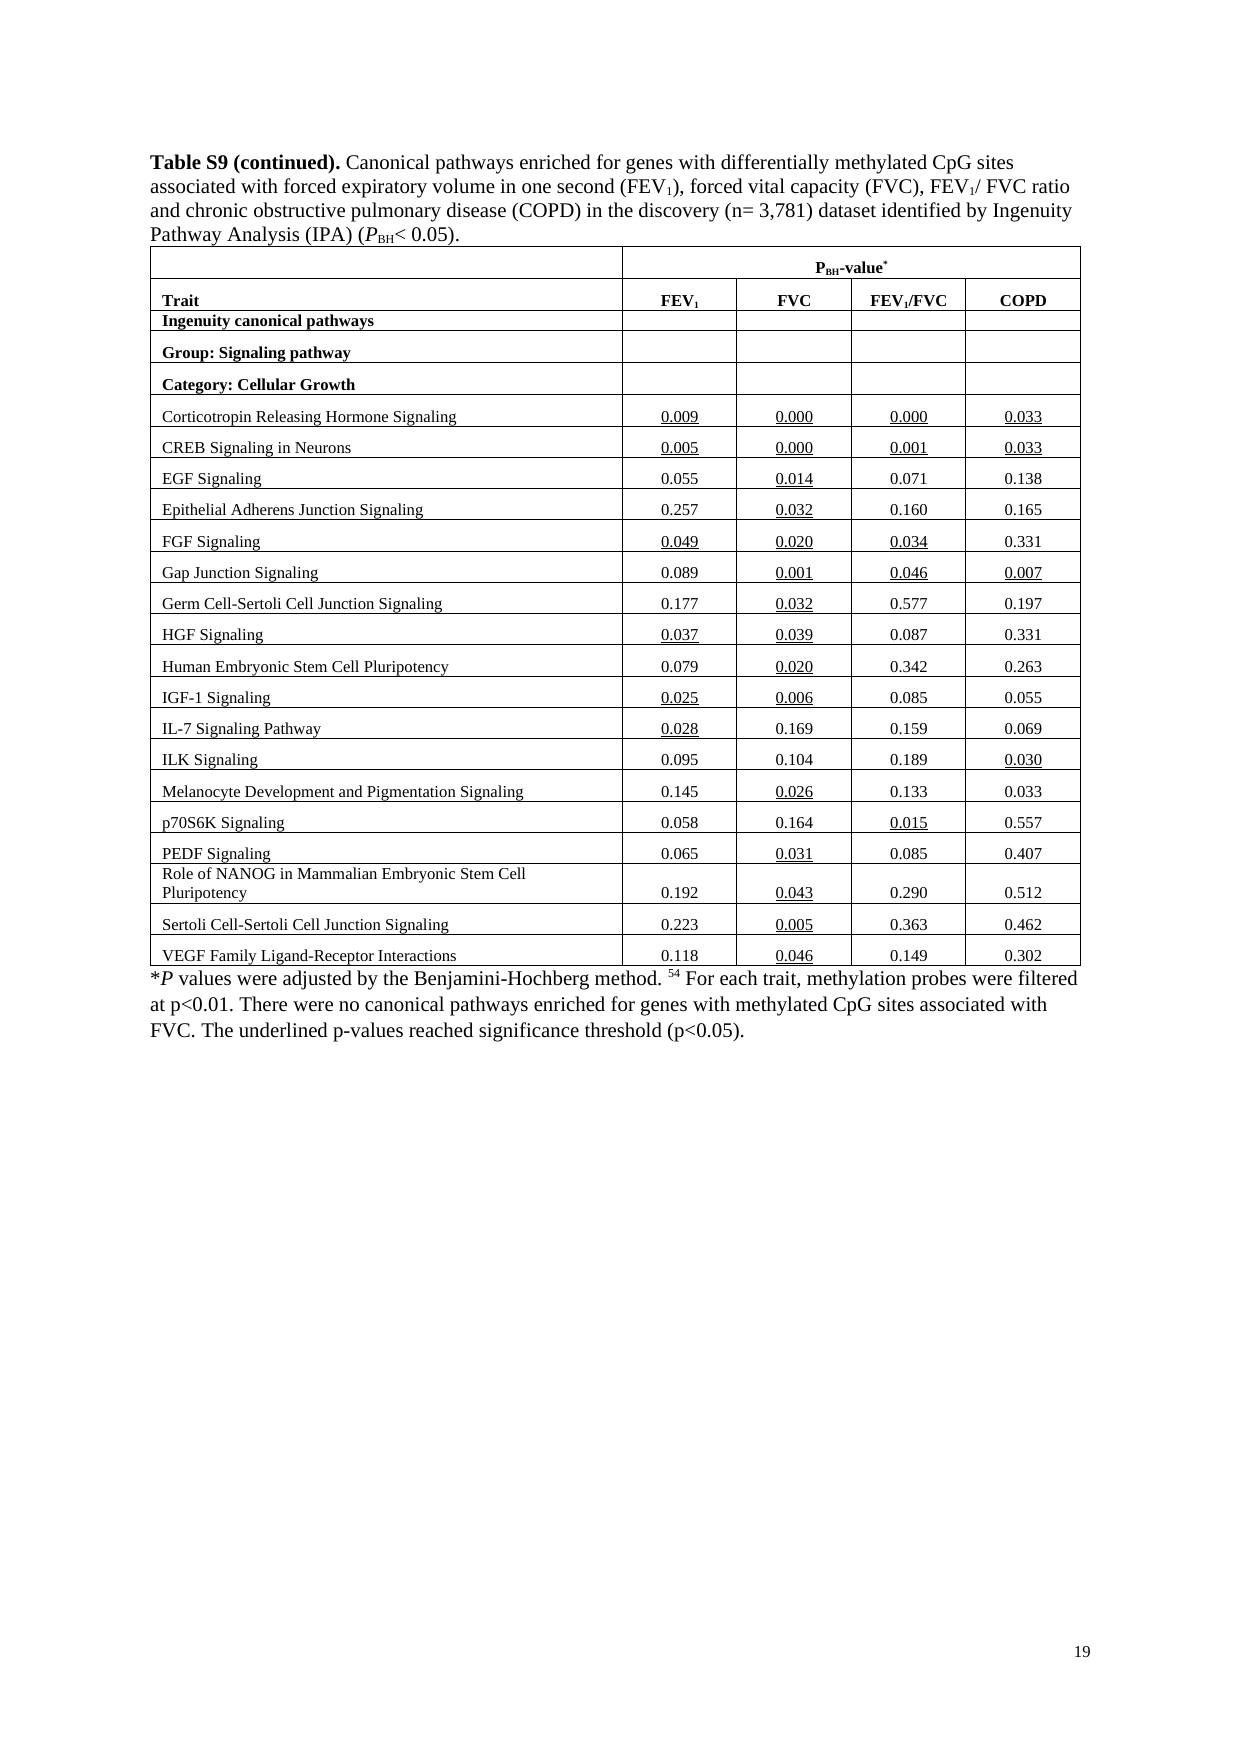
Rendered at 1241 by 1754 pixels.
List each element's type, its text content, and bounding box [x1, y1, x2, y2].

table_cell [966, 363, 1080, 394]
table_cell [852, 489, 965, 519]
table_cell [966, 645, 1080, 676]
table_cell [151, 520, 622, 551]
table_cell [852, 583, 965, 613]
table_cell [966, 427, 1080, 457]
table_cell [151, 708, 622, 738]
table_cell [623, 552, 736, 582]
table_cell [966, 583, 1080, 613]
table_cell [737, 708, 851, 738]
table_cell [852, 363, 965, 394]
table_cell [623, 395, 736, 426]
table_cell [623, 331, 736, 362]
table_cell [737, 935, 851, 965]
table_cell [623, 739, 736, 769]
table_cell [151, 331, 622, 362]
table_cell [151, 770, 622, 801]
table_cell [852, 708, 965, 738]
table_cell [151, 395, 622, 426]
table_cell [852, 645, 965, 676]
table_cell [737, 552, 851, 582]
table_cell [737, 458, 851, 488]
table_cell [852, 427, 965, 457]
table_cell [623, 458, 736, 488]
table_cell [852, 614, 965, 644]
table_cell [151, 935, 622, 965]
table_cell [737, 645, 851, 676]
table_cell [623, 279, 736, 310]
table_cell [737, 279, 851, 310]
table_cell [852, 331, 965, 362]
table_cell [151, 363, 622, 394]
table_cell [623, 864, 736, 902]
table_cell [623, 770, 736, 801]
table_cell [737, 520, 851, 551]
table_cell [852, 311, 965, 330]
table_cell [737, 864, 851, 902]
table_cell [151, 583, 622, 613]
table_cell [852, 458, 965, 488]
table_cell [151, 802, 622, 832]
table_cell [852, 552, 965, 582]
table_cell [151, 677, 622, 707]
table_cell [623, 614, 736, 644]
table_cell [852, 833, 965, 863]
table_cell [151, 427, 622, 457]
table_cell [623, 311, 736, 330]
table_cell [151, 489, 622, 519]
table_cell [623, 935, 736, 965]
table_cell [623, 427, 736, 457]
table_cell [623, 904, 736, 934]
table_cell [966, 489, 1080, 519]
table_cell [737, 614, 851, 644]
text Table S9 (continued). Canonical pathways enriched for genes with differentially methylated CpG sites associated with forced expiratory volume in one second (FEV1), forced vital capacity (FVC), FEV1/ FVC ratio and chronic obstructive pulmonary disease (COPD) in the discovery (n= 3,781) dataset identified by Ingenuity Pathway Analysis (IPA) (PBH< 0.05). [150, 150, 1090, 246]
text *P values were adjusted by the Benjamini-Hochberg method. 54 For each trait, methylation probes were filtered at p<0.01. There were no canonical pathways enriched for genes with methylated CpG sites associated with FVC. The underlined p-values reached significance threshold (p<0.05). [150, 966, 1090, 1042]
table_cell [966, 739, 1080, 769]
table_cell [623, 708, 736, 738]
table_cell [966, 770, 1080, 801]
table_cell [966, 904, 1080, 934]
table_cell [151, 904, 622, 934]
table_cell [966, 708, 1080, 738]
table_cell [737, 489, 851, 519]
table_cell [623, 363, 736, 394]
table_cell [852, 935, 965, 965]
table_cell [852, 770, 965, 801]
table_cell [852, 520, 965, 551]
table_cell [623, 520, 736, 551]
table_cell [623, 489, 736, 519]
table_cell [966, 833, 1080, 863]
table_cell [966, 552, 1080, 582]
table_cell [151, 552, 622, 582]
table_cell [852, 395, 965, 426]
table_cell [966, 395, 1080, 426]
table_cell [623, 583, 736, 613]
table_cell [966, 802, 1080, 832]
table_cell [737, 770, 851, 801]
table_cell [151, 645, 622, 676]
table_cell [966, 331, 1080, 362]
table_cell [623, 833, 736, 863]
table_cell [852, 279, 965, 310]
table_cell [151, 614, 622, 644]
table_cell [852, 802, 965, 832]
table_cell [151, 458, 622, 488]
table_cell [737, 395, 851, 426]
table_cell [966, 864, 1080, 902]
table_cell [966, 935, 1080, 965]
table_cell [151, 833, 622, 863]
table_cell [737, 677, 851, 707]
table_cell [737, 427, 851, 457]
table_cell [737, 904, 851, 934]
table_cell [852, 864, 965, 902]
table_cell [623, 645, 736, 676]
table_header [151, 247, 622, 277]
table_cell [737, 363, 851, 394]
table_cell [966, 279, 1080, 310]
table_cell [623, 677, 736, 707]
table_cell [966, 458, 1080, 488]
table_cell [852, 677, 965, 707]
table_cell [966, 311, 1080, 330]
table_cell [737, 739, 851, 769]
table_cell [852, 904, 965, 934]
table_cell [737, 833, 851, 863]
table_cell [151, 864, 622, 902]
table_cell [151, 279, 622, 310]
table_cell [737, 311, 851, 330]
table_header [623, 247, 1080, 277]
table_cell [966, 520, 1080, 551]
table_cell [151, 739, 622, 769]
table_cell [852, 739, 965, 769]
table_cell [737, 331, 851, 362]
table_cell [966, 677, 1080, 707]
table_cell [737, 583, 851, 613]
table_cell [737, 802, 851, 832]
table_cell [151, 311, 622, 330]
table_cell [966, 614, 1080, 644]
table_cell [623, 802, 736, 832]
